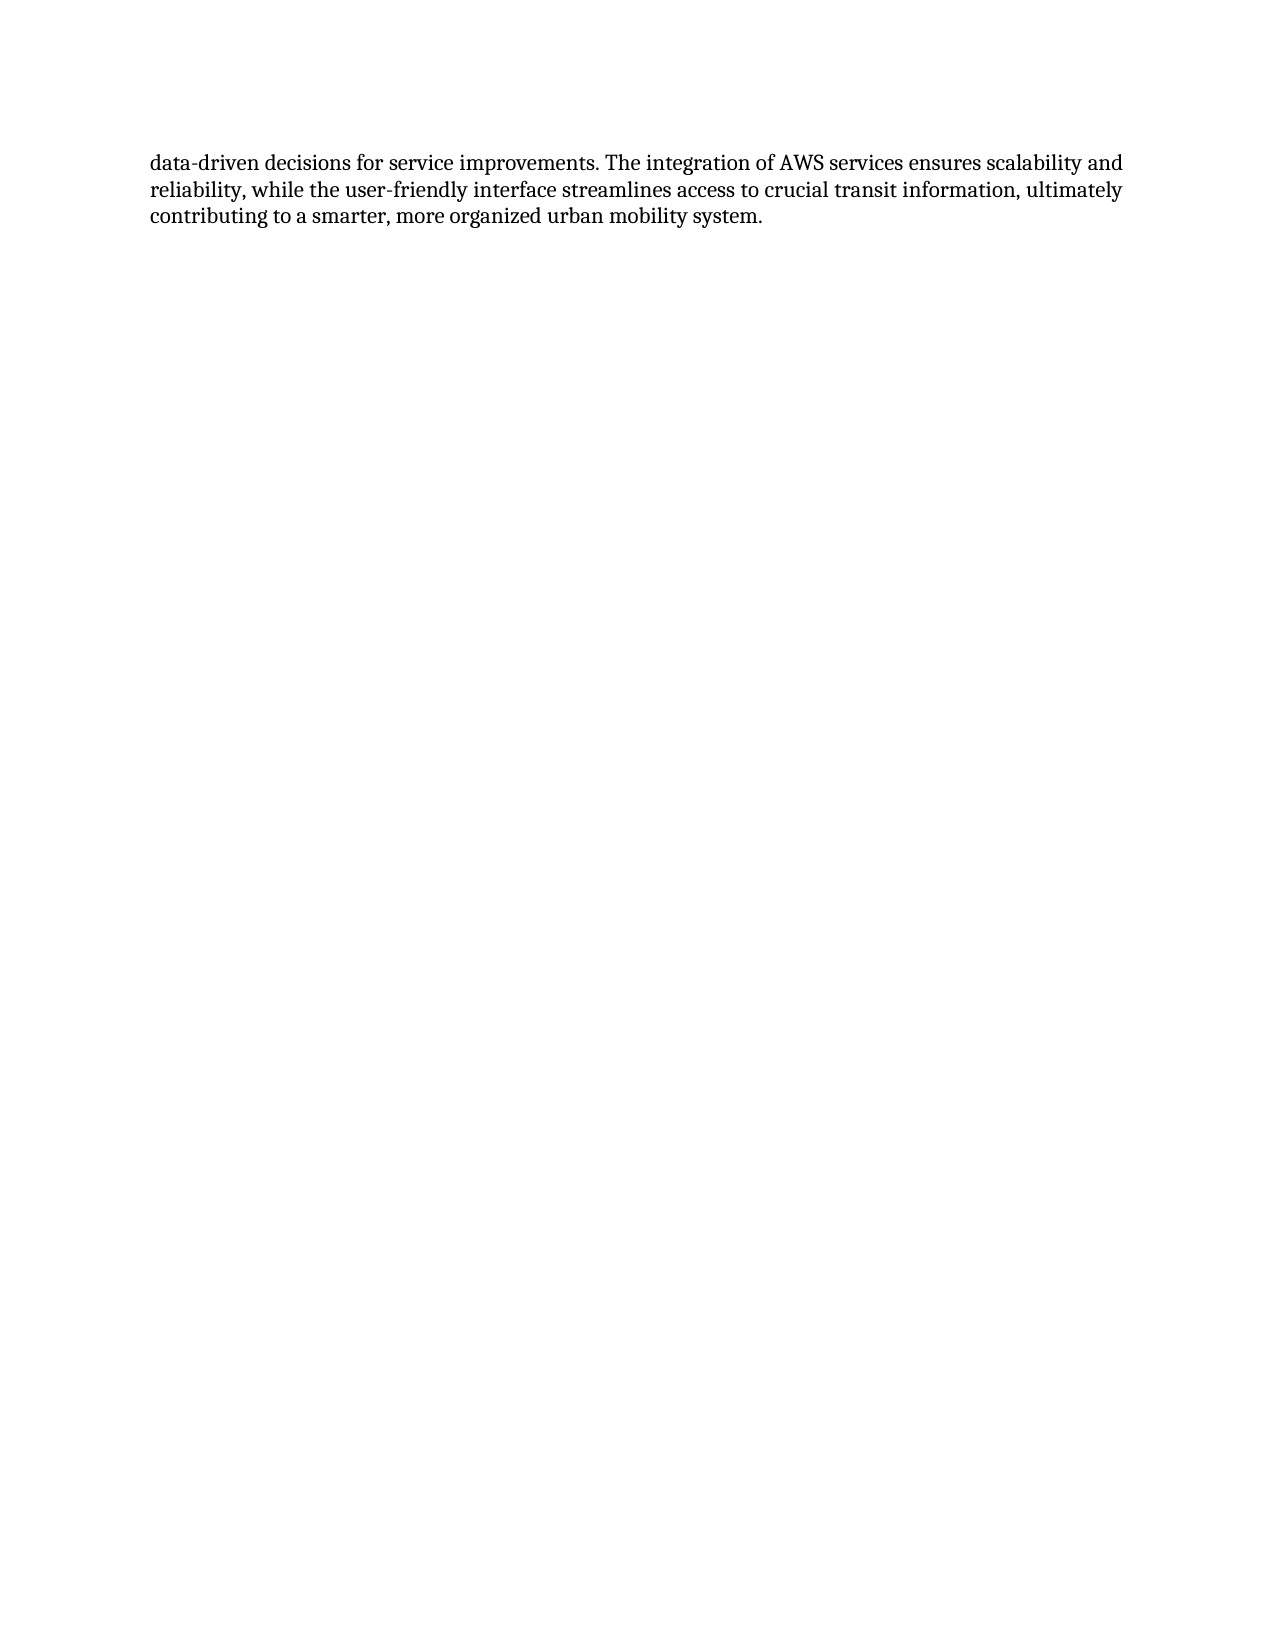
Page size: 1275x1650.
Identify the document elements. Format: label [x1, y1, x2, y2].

text [150, 150, 1125, 229]
